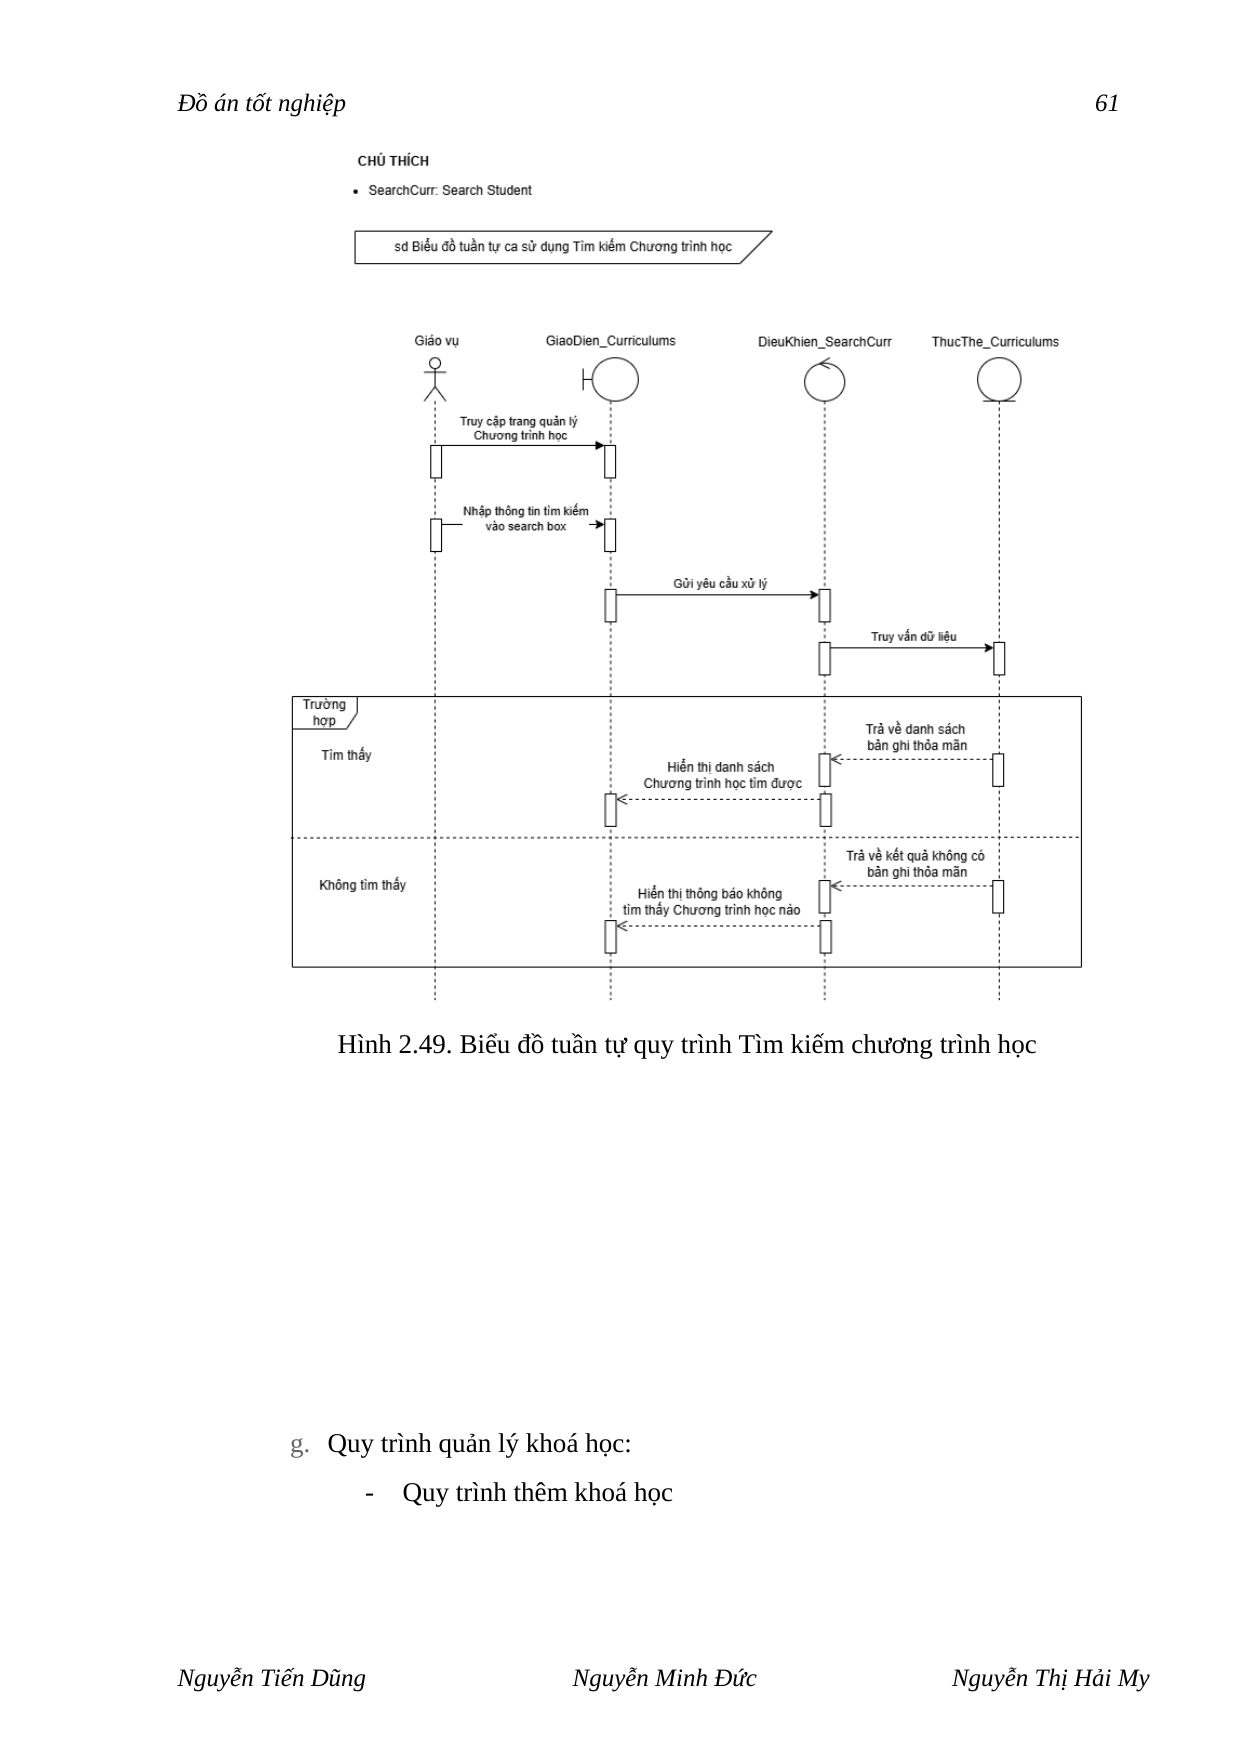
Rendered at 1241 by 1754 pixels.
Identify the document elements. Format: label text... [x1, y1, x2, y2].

list Quy trình thêm khoá học [365, 1476, 1122, 1508]
text Hình 2.49. Biểu đồ tuần tự quy trình Tìm kiếm chương trình học [252, 1028, 1122, 1059]
picture [280, 143, 1095, 1011]
subtitle Quy trình quản lý khoá học: [290, 1427, 1122, 1458]
